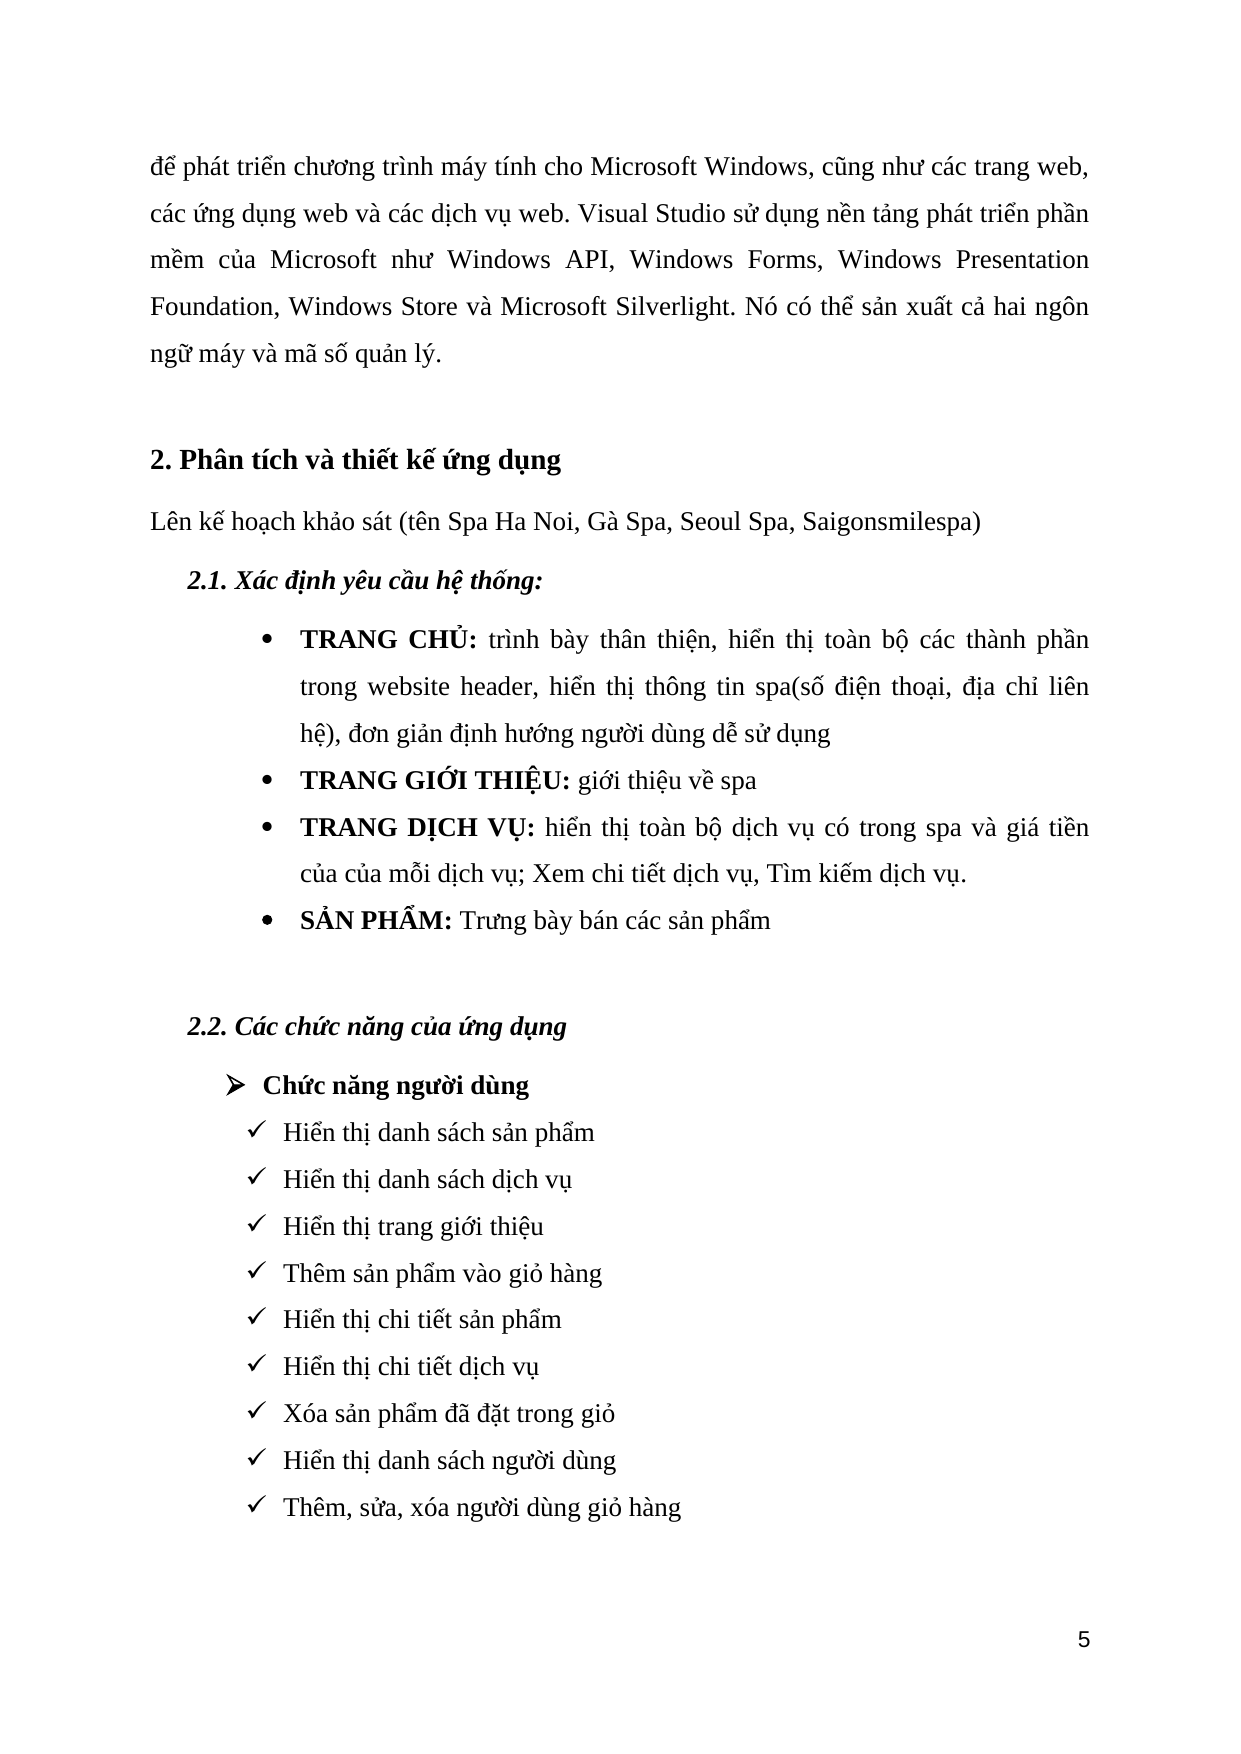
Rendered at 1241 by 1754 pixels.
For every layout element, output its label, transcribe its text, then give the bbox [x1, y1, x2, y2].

list 2.1. Xác định yêu cầu hệ thống: [187, 564, 1090, 596]
list Hiển thị chi tiết dịch vụ [245, 1351, 1090, 1382]
list TRANG GIỚI THIỆU: giới thiệu về spa [262, 764, 1090, 795]
list Chức năng người dùng [225, 1069, 1090, 1101]
text Lên kế hoạch khảo sát (tên Spa Ha Noi, Gà Spa, Seoul Spa, Saigonsmilespa) [150, 505, 1090, 536]
list 2.2. Các chức năng của ứng dụng [187, 1010, 1090, 1041]
list Hiển thị danh sách dịch vụ [245, 1163, 1090, 1194]
list Hiển thị danh sách người dùng [245, 1444, 1090, 1476]
list Hiển thị trang giới thiệu [245, 1210, 1090, 1241]
list Hiển thị danh sách sản phẩm [245, 1116, 1090, 1147]
list TRANG CHỦ: trình bày thân thiện, hiển thị toàn bộ các thành phần trong website header, hiển thị thông tin spa(số điện thoại, địa chỉ liên hệ), đơn giản định hướng người dùng dễ sử dụng [262, 624, 1090, 748]
list Thêm, sửa, xóa người dùng giỏ hàng [245, 1491, 1090, 1522]
list Xóa sản phẩm đã đặt trong giỏ [245, 1397, 1090, 1429]
list Thêm sản phẩm vào giỏ hàng [245, 1257, 1090, 1288]
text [150, 150, 1090, 368]
text 2. Phân tích và thiết kế ứng dụng [150, 442, 1090, 476]
list Hiển thị chi tiết sản phẩm [245, 1304, 1090, 1335]
list SẢN PHẨM: Trưng bày bán các sản phẩm [262, 904, 1090, 935]
list TRANG DỊCH VỤ: hiển thị toàn bộ dịch vụ có trong spa và giá tiền của của mỗi dịch vụ; Xem chi tiết dịch vụ, Tìm kiếm dịch vụ. [262, 811, 1090, 888]
